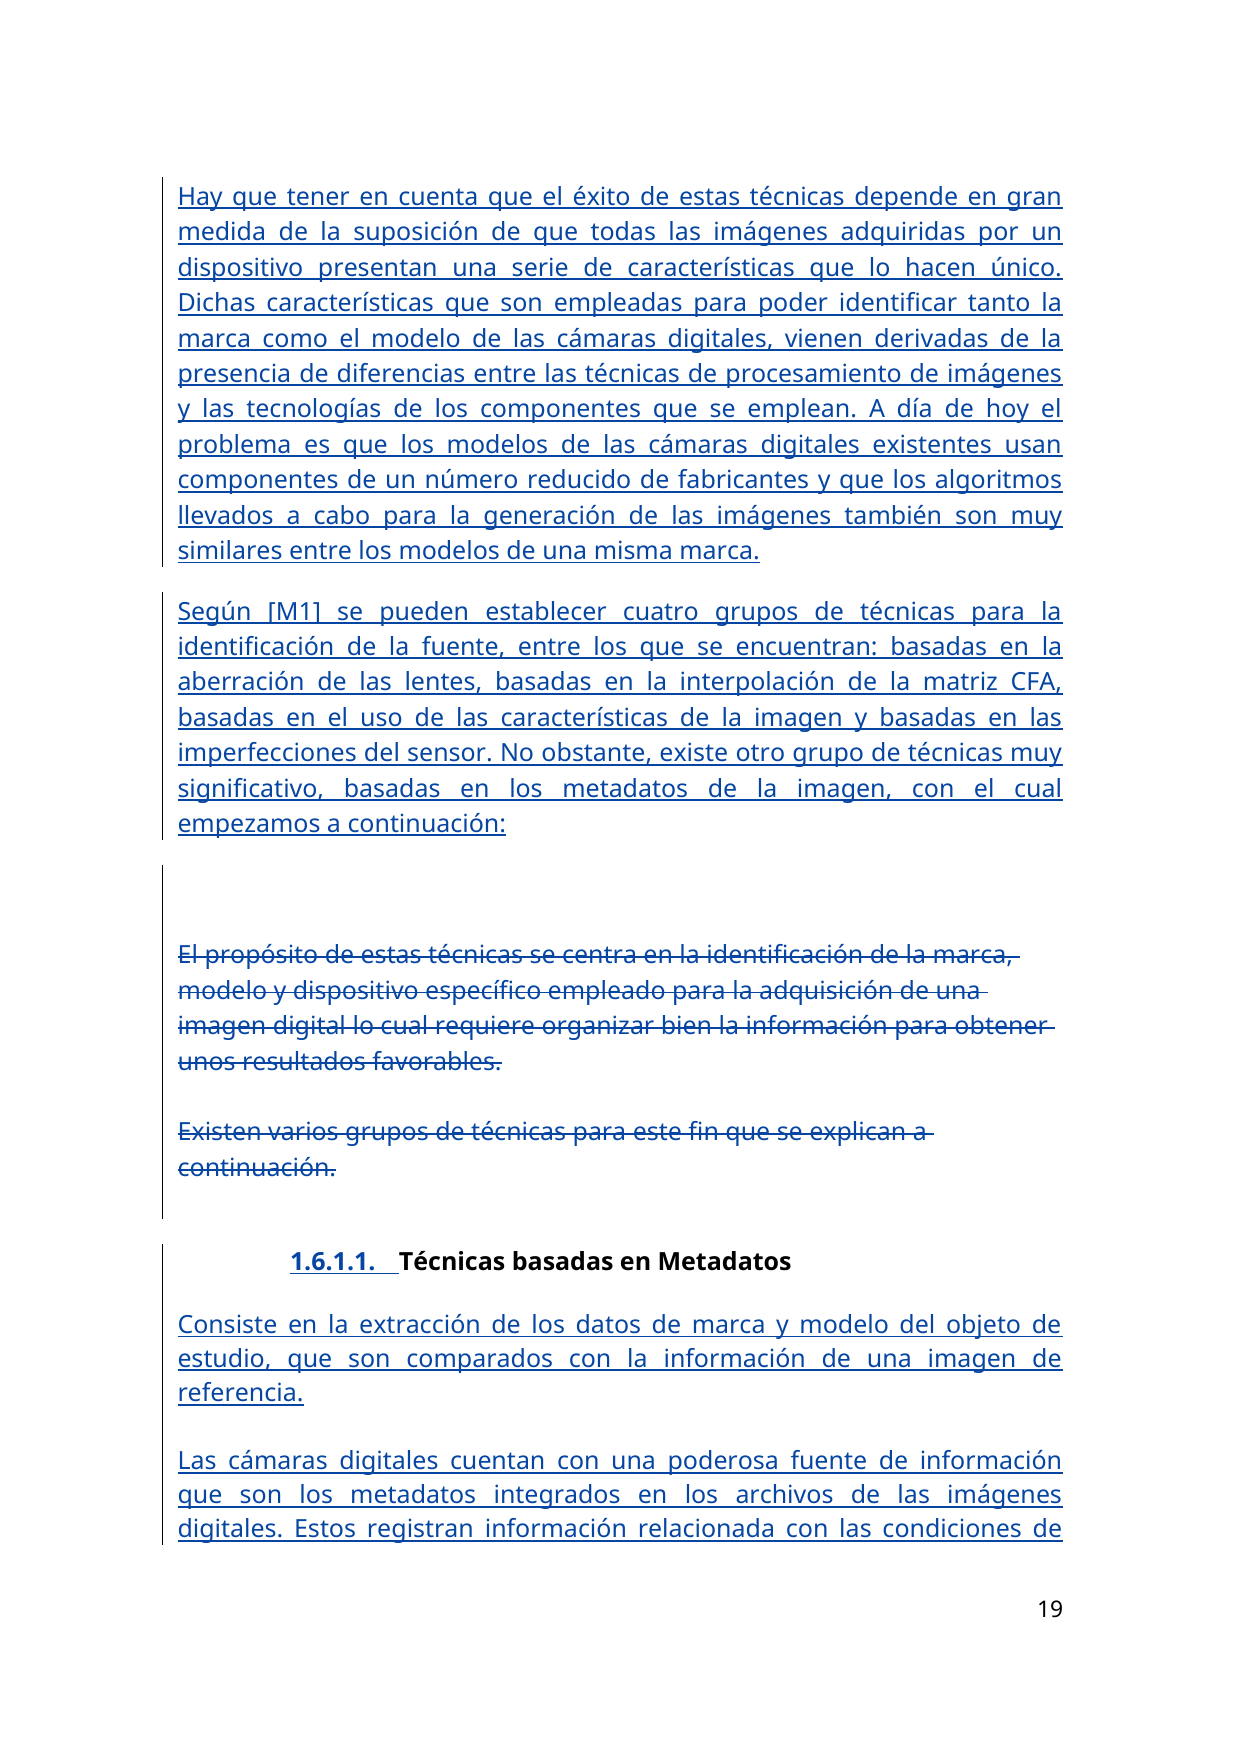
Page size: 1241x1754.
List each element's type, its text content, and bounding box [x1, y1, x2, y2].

subtitle Técnicas basadas en Metadatos [290, 1244, 1063, 1278]
